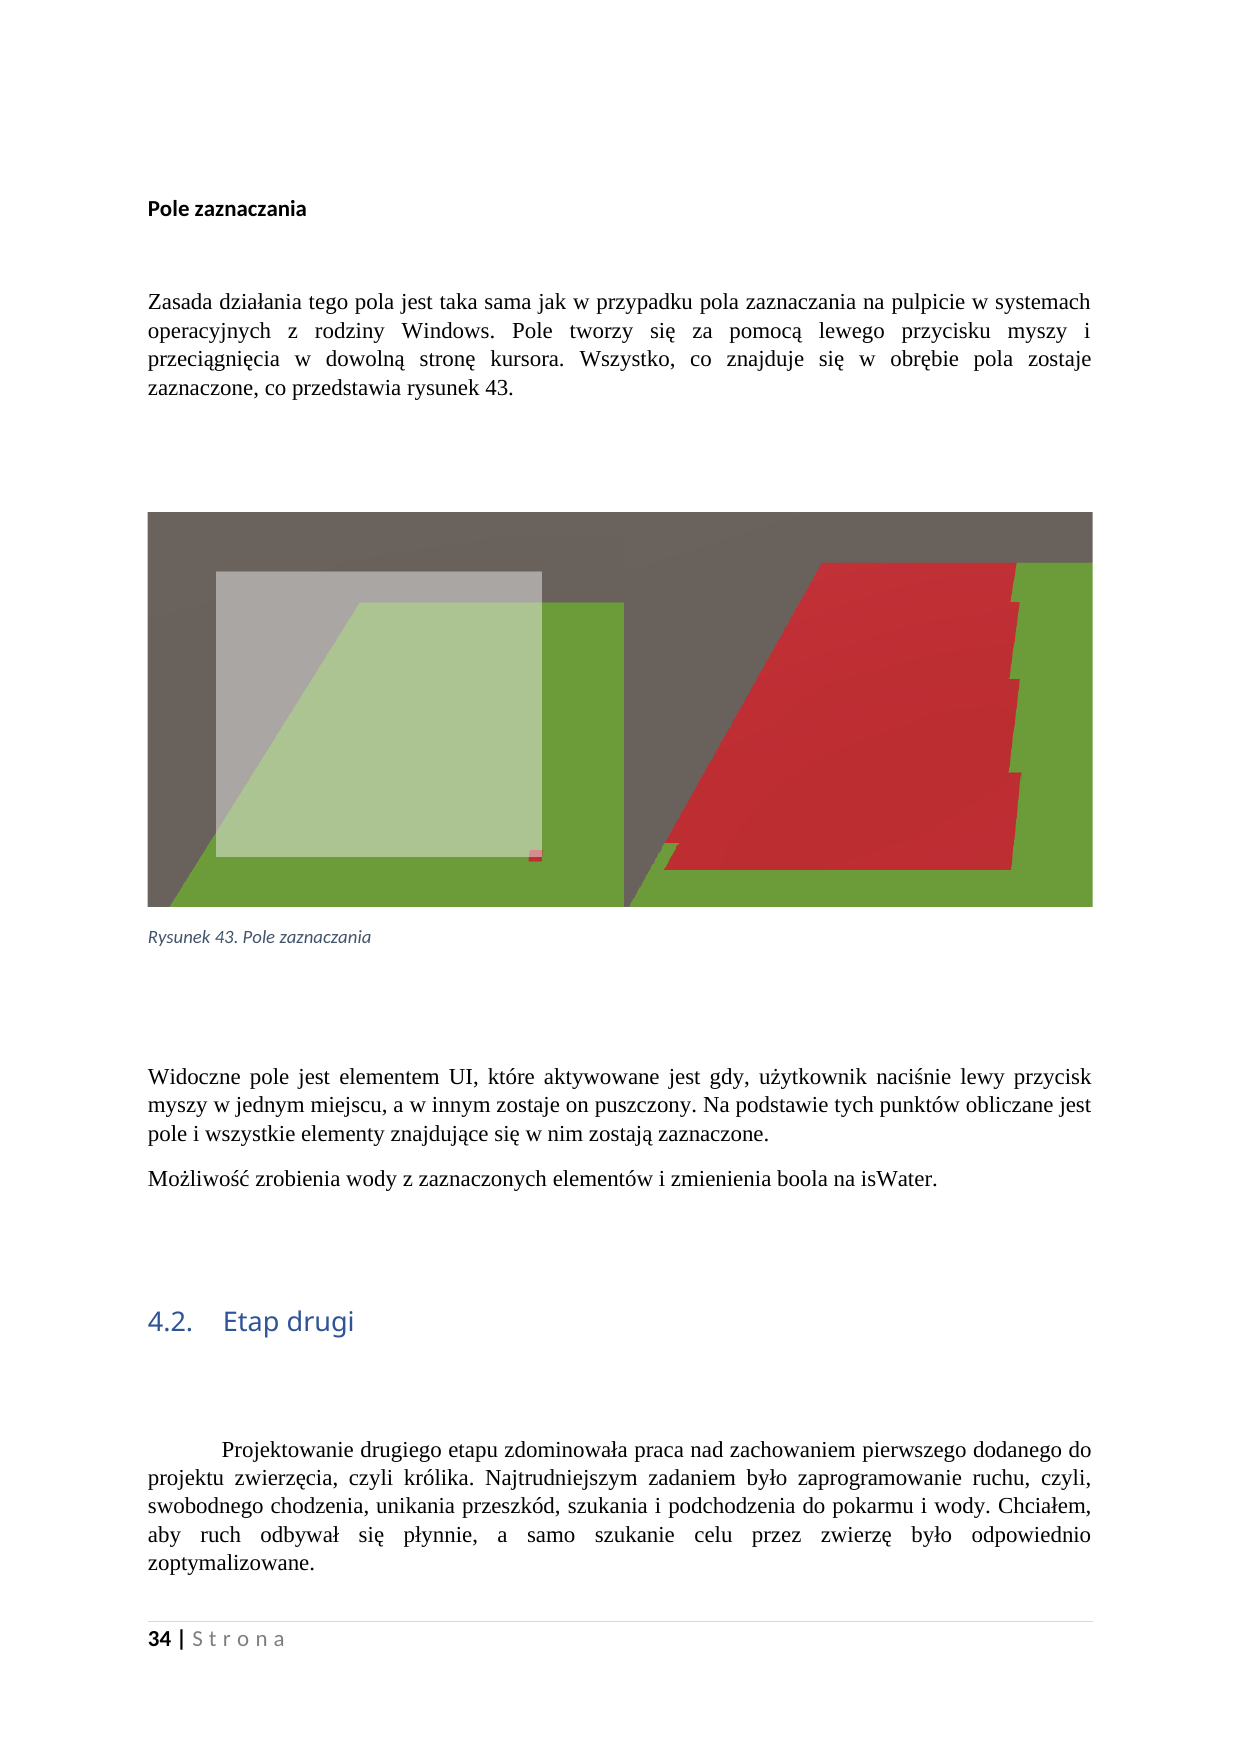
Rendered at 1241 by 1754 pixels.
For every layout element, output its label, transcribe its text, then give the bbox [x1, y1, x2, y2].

text Projektowanie drugiego etapu zdominowała praca nad zachowaniem pierwszego dodanego do projektu zwierzęcia, czyli królika. Najtrudniejszym zadaniem było zaprogramowanie ruchu, czyli, swobodnego chodzenia, unikania przeszkód, szukania i podchodzenia do pokarmu i wody. Chciałem, aby ruch odbywał się płynnie, a samo szukanie celu przez zwierzę było odpowiednio zoptymalizowane. [148, 1436, 1093, 1576]
subtitle Etap drugi [148, 1302, 1093, 1339]
picture [147, 512, 1093, 907]
text Pole zaznaczania [148, 194, 1093, 222]
text Widoczne pole jest elementem UI, które aktywowane jest gdy, użytkownik naciśnie lewy przycisk myszy w jednym miejscu, a w innym zostaje on puszczony. Na podstawie tych punktów obliczane jest pole i wszystkie elementy znajdujące się w nim zostają zaznaczone. [148, 1063, 1093, 1146]
text Zasada działania tego pola jest taka sama jak w przypadku pola zaznaczania na pulpicie w systemach operacyjnych z rodziny Windows. Pole tworzy się za pomocą lewego przycisku myszy i przeciągnięcia w dowolną stronę kursora. Wszystko, co znajduje się w obrębie pola zostaje zaznaczone, co przedstawia rysunek 43. [148, 288, 1093, 400]
text Możliwość zrobienia wody z zaznaczonych elementów i zmienienia boola na isWater. [148, 1165, 1093, 1191]
